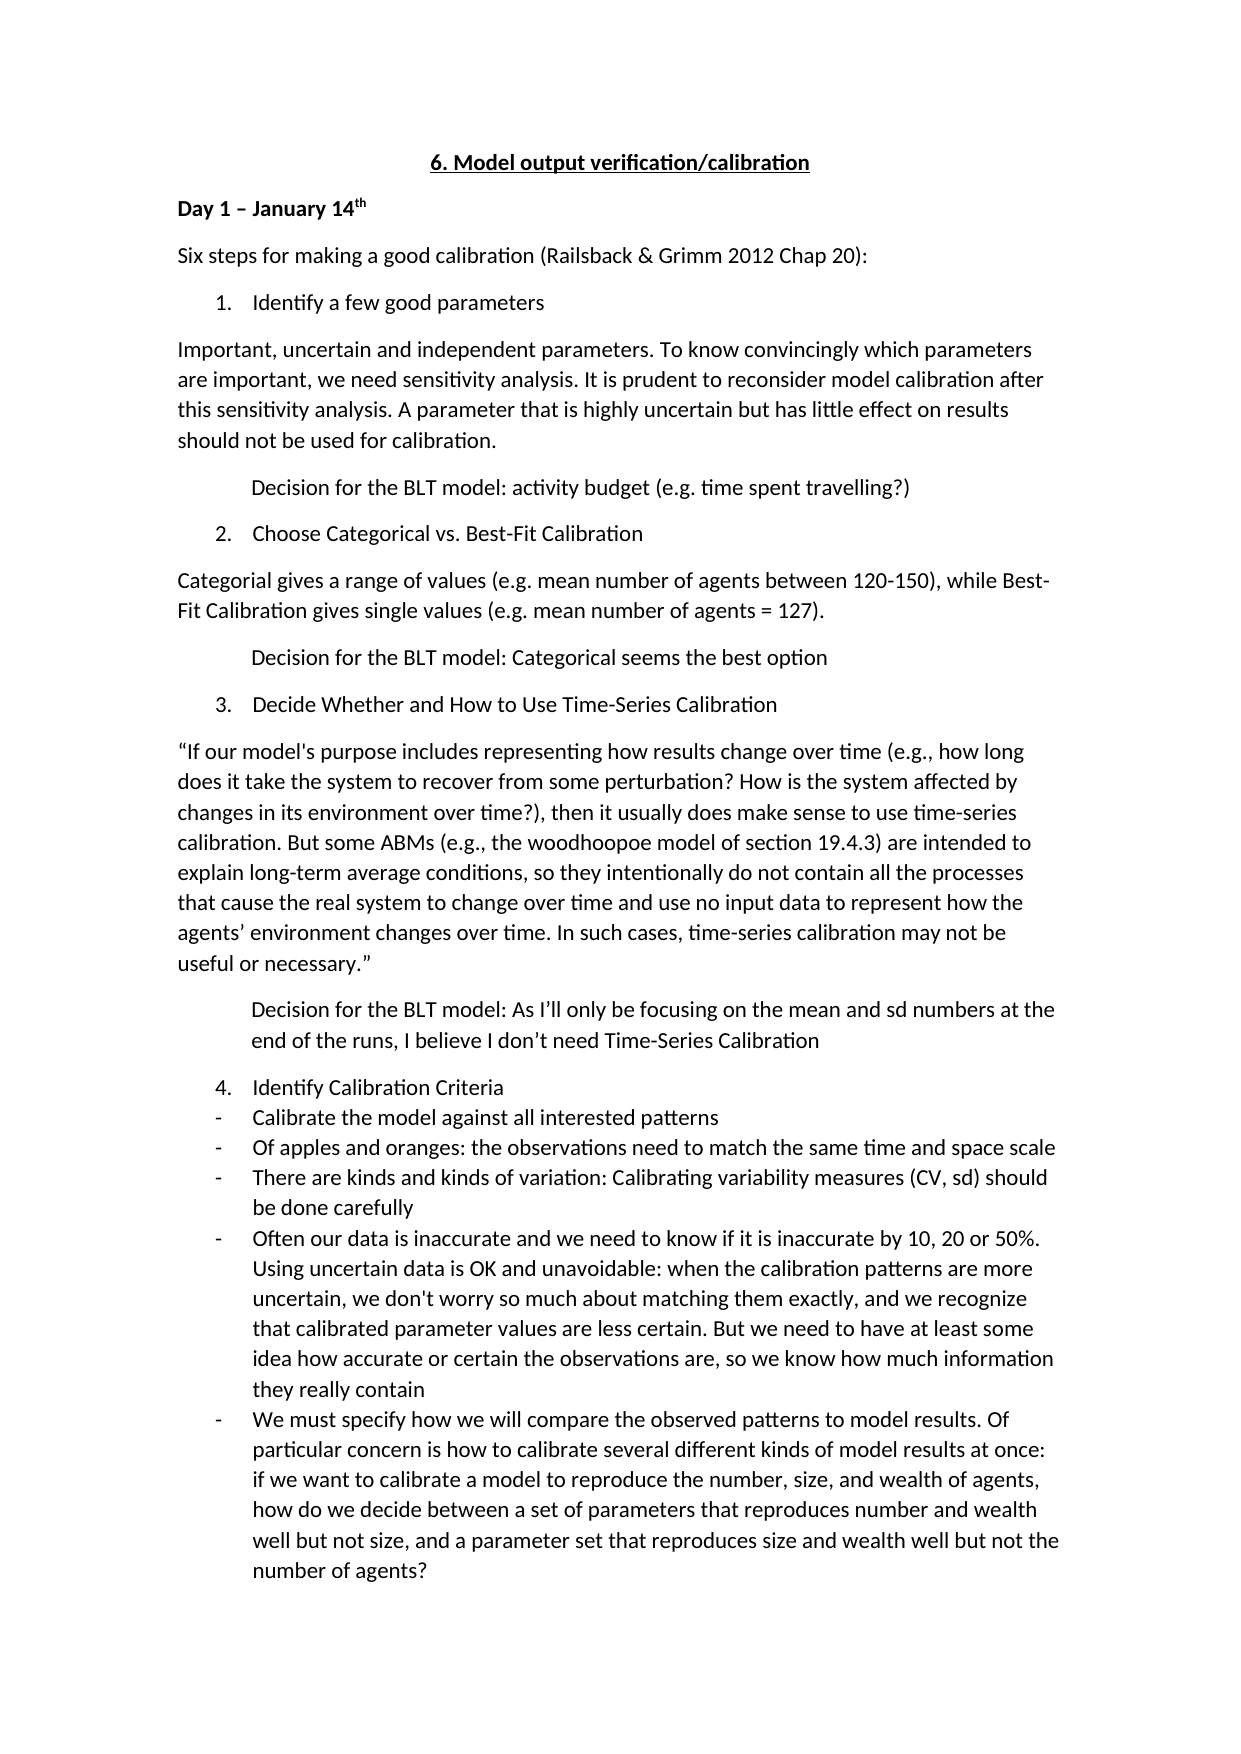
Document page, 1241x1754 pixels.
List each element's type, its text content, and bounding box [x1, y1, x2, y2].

text Six steps for making a good calibration (Railsback & Grimm 2012 Chap 20): [177, 241, 1063, 269]
list Calibrate the model against all interested patterns [215, 1103, 1063, 1131]
list We must specify how we will compare the observed patterns to model results. Of particular concern is how to calibrate several different kinds of model results at once: if we want to calibrate a model to reproduce the number, size, and wealth of agents, how do we decide between a set of parameters that reproduces number and wealth well but not size, and a parameter set that reproduces size and wealth well but not the number of agents? [215, 1405, 1063, 1584]
text 6. Model output verification/calibration [177, 148, 1063, 176]
text Decision for the BLT model: Categorical seems the best option [177, 643, 1063, 671]
list Often our data is inaccurate and we need to know if it is inaccurate by 10, 20 or 50%. Using uncertain data is OK and unavoidable: when the calibration patterns are more uncertain, we don't worry so much about matching them exactly, and we recognize that calibrated parameter values are less certain. But we need to have at least some idea how accurate or certain the observations are, so we know how much information they really contain [215, 1224, 1063, 1403]
text “If our model's purpose includes representing how results change over time (e.g., how long does it take the system to recover from some perturbation? How is the system affected by changes in its environment over time?), then it usually does make sense to use time-series calibration. But some ABMs (e.g., the woodhoopoe model of section 19.4.3) are intended to explain long-term average conditions, so they intentionally do not contain all the processes that cause the real system to change over time and use no input data to represent how the agents’ environment changes over time. In such cases, time-series calibration may not be useful or necessary.” [177, 737, 1063, 977]
list Of apples and oranges: the observations need to match the same time and space scale [215, 1133, 1063, 1161]
list Identify Calibration Criteria [215, 1073, 1063, 1101]
text Categorial gives a range of values (e.g. mean number of agents between 120-150), while Best-Fit Calibration gives single values (e.g. mean number of agents = 127). [177, 566, 1063, 624]
text Decision for the BLT model: As I’ll only be focusing on the mean and sd numbers at the end of the runs, I believe I don’t need Time-Series Calibration [251, 996, 1063, 1054]
list Decide Whether and How to Use Time-Series Calibration [215, 690, 1063, 718]
text Day 1 – January 14th [177, 194, 1063, 222]
text Important, uncertain and independent parameters. To know convincingly which parameters are important, we need sensitivity analysis. It is prudent to reconsider model calibration after this sensitivity analysis. A parameter that is highly uncertain but has little effect on results should not be used for calibration. [177, 335, 1063, 454]
list Choose Categorical vs. Best-Fit Calibration [215, 519, 1063, 547]
list There are kinds and kinds of variation: Calibrating variability measures (CV, sd) should be done carefully [215, 1163, 1063, 1221]
list Identify a few good parameters [215, 288, 1063, 316]
text Decision for the BLT model: activity budget (e.g. time spent travelling?) [177, 473, 1063, 501]
